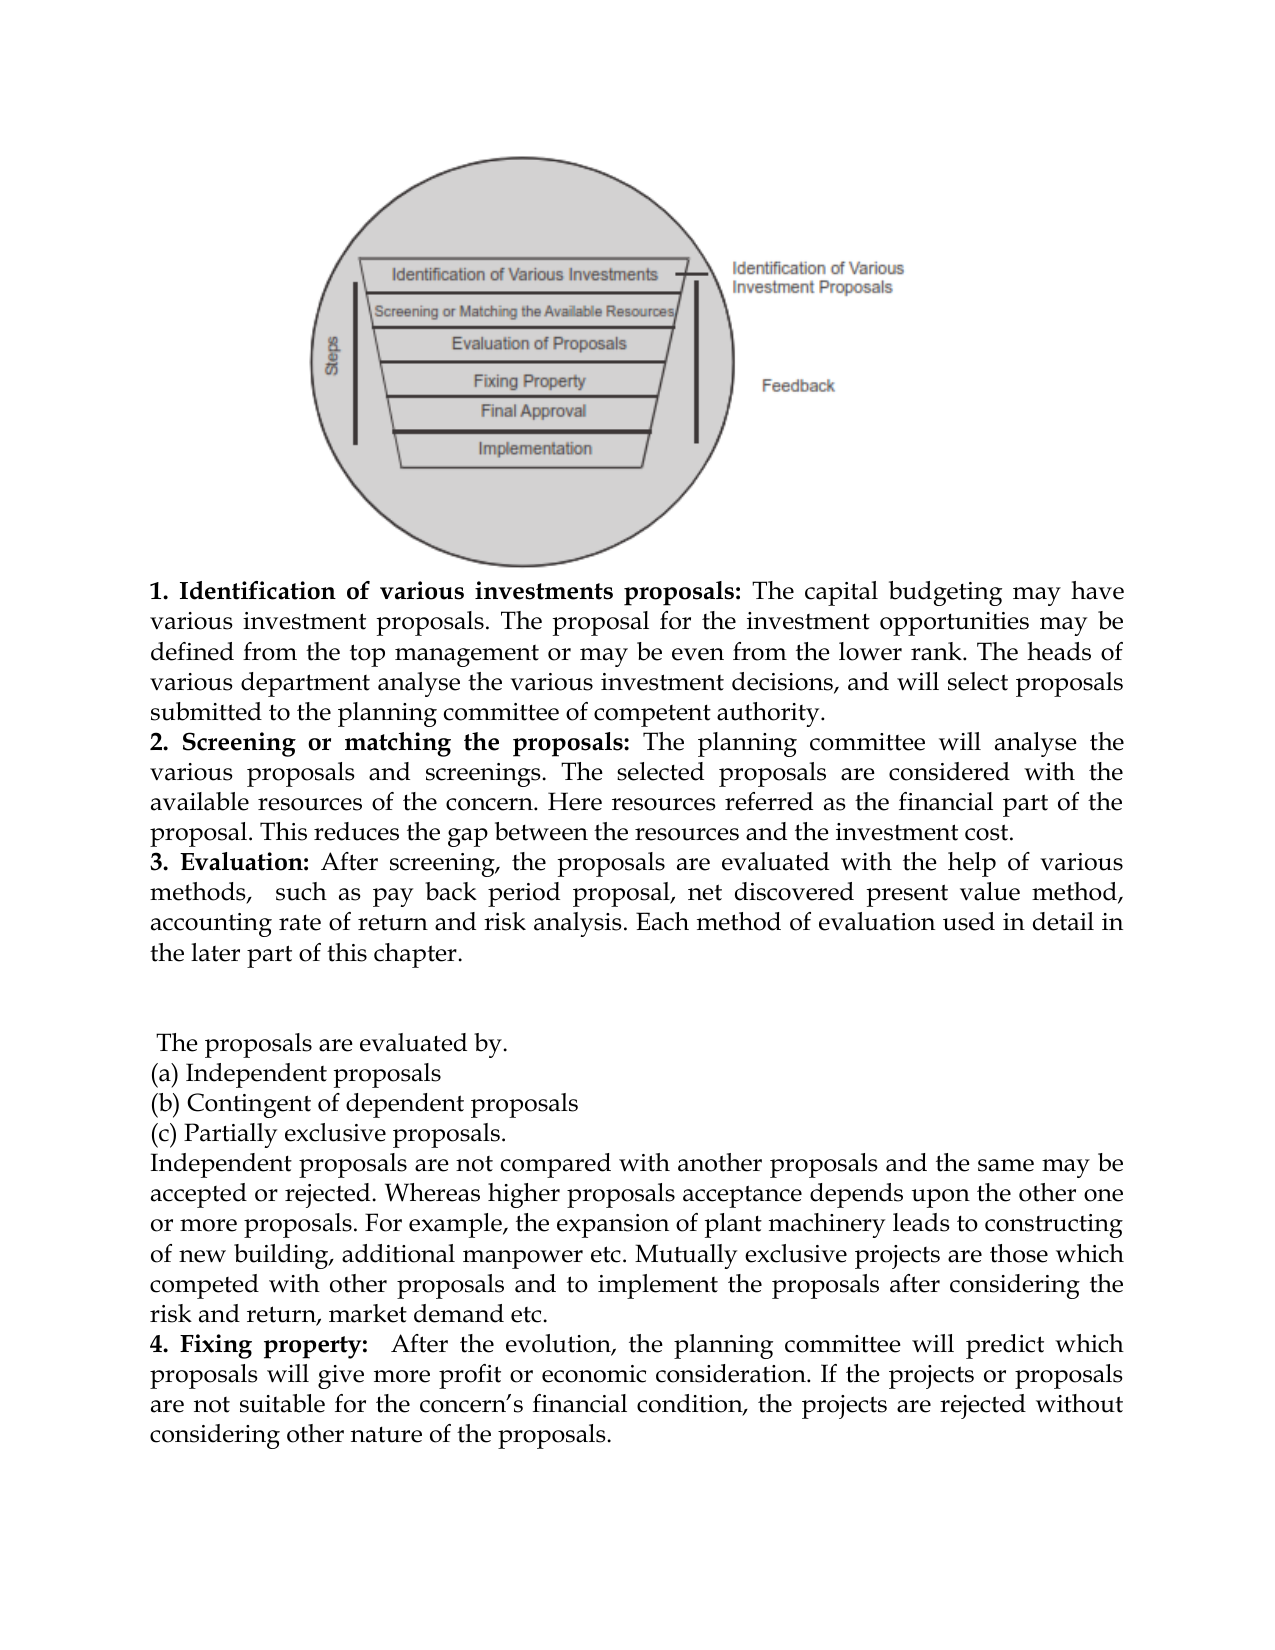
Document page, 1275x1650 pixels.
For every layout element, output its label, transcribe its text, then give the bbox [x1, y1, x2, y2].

text (a) Independent proposals [150, 1058, 1125, 1088]
text 3. Evaluation: After screening, the proposals are evaluated with the help of various methods, such as pay back period proposal, net discovered present value method, accounting rate of return and risk analysis. Each method of evaluation used in detail in the later part of this chapter. [150, 847, 1125, 968]
text 1. Identification of various investments proposals: The capital budgeting may have various investment proposals. The proposal for the investment opportunities may be defined from the top management or may be even from the lower rank. The heads of various department analyse the various investment decisions, and will select proposals submitted to the planning committee of competent authority. [150, 577, 1125, 727]
text The proposals are evaluated by. [150, 1028, 1125, 1058]
text (c) Partially exclusive proposals. [150, 1118, 1125, 1148]
picture [150, 150, 1073, 577]
text Independent proposals are not compared with another proposals and the same may be accepted or rejected. Whereas higher proposals acceptance depends upon the other one or more proposals. For example, the expansion of plant machinery leads to constructing of new building, additional manpower etc. Mutually exclusive projects are those which competed with other proposals and to implement the proposals after considering the risk and return, market demand etc. [150, 1148, 1125, 1329]
text 2. Screening or matching the proposals: The planning committee will analyse the various proposals and screenings. The selected proposals are considered with the available resources of the concern. Here resources referred as the financial part of the proposal. This reduces the gap between the resources and the investment cost. [150, 727, 1125, 847]
text 4. Fixing property: After the evolution, the planning committee will predict which proposals will give more profit or economic consideration. If the projects or proposals are not suitable for the concern’s financial condition, the projects are rejected without considering other nature of the proposals. [150, 1329, 1125, 1449]
text (b) Contingent of dependent proposals [150, 1088, 1125, 1118]
